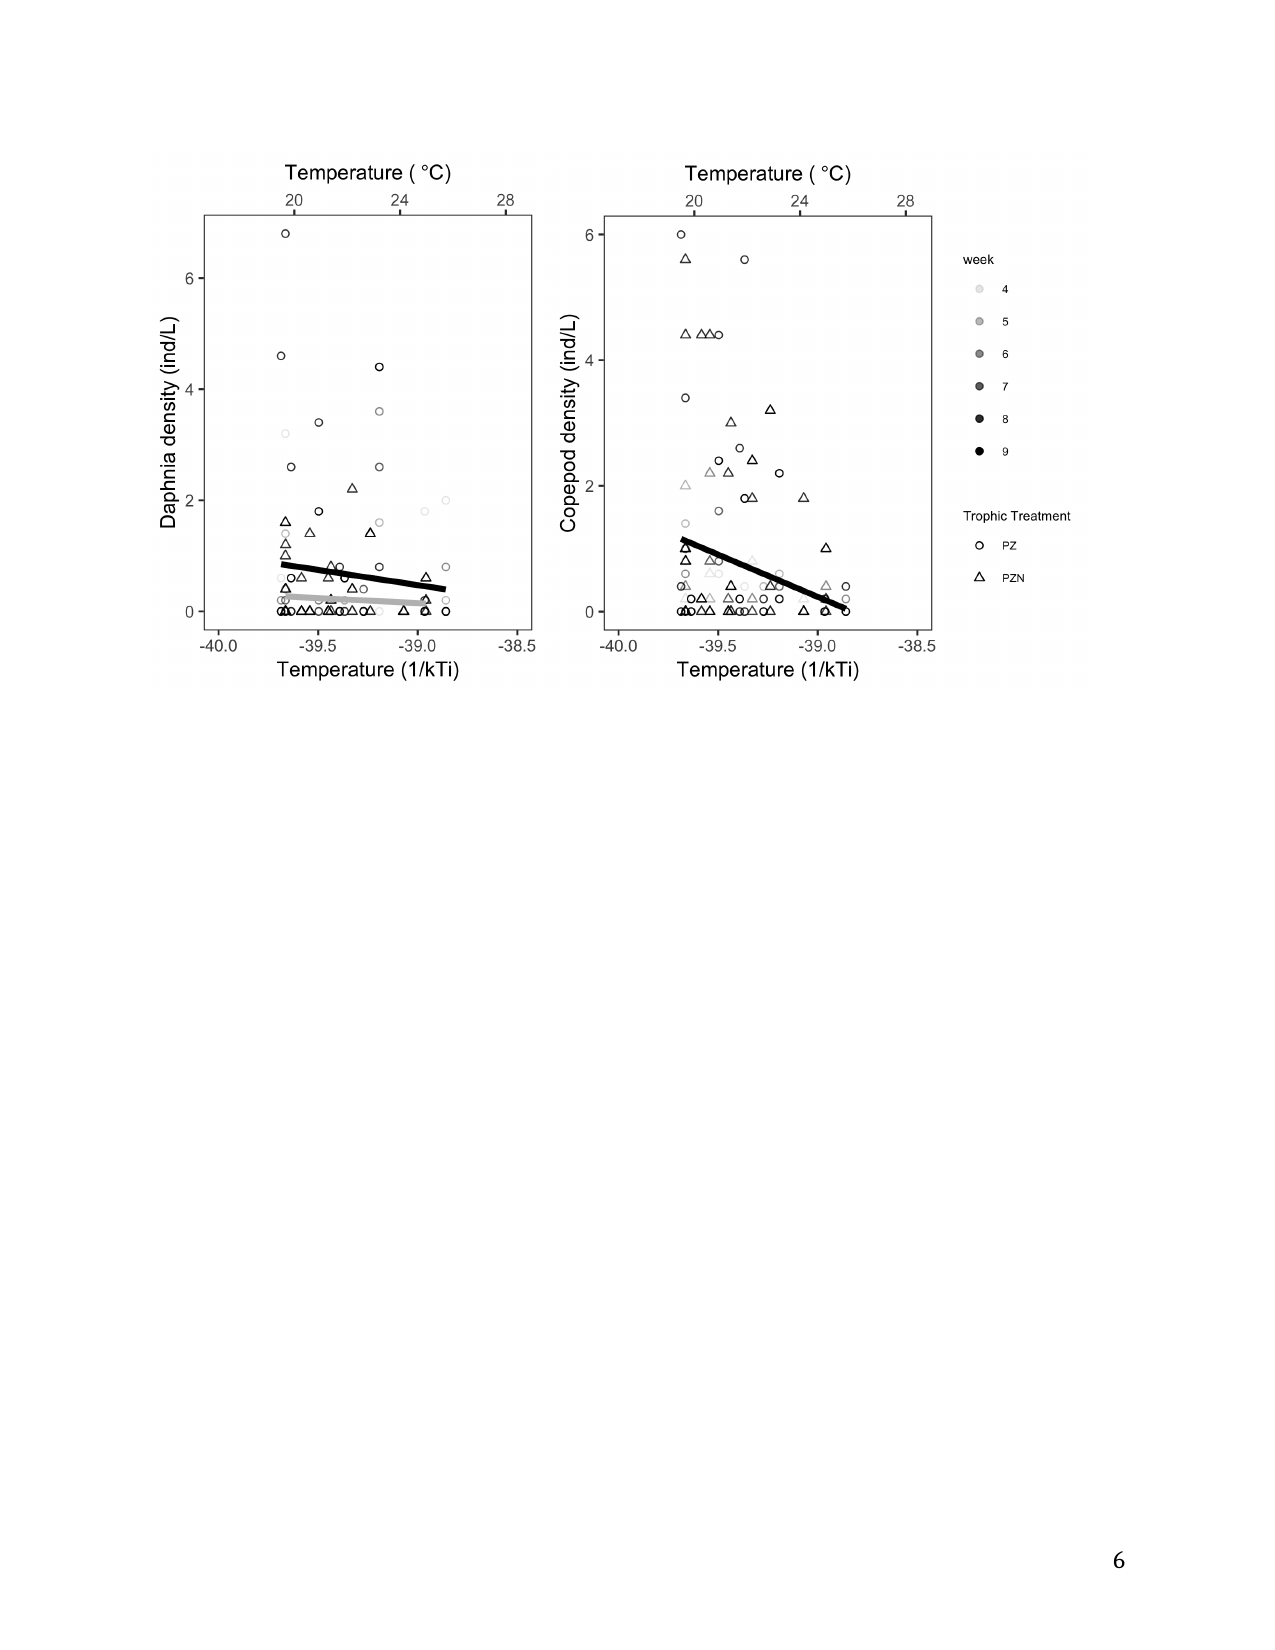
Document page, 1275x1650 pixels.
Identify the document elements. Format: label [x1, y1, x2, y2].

picture [150, 150, 1090, 691]
